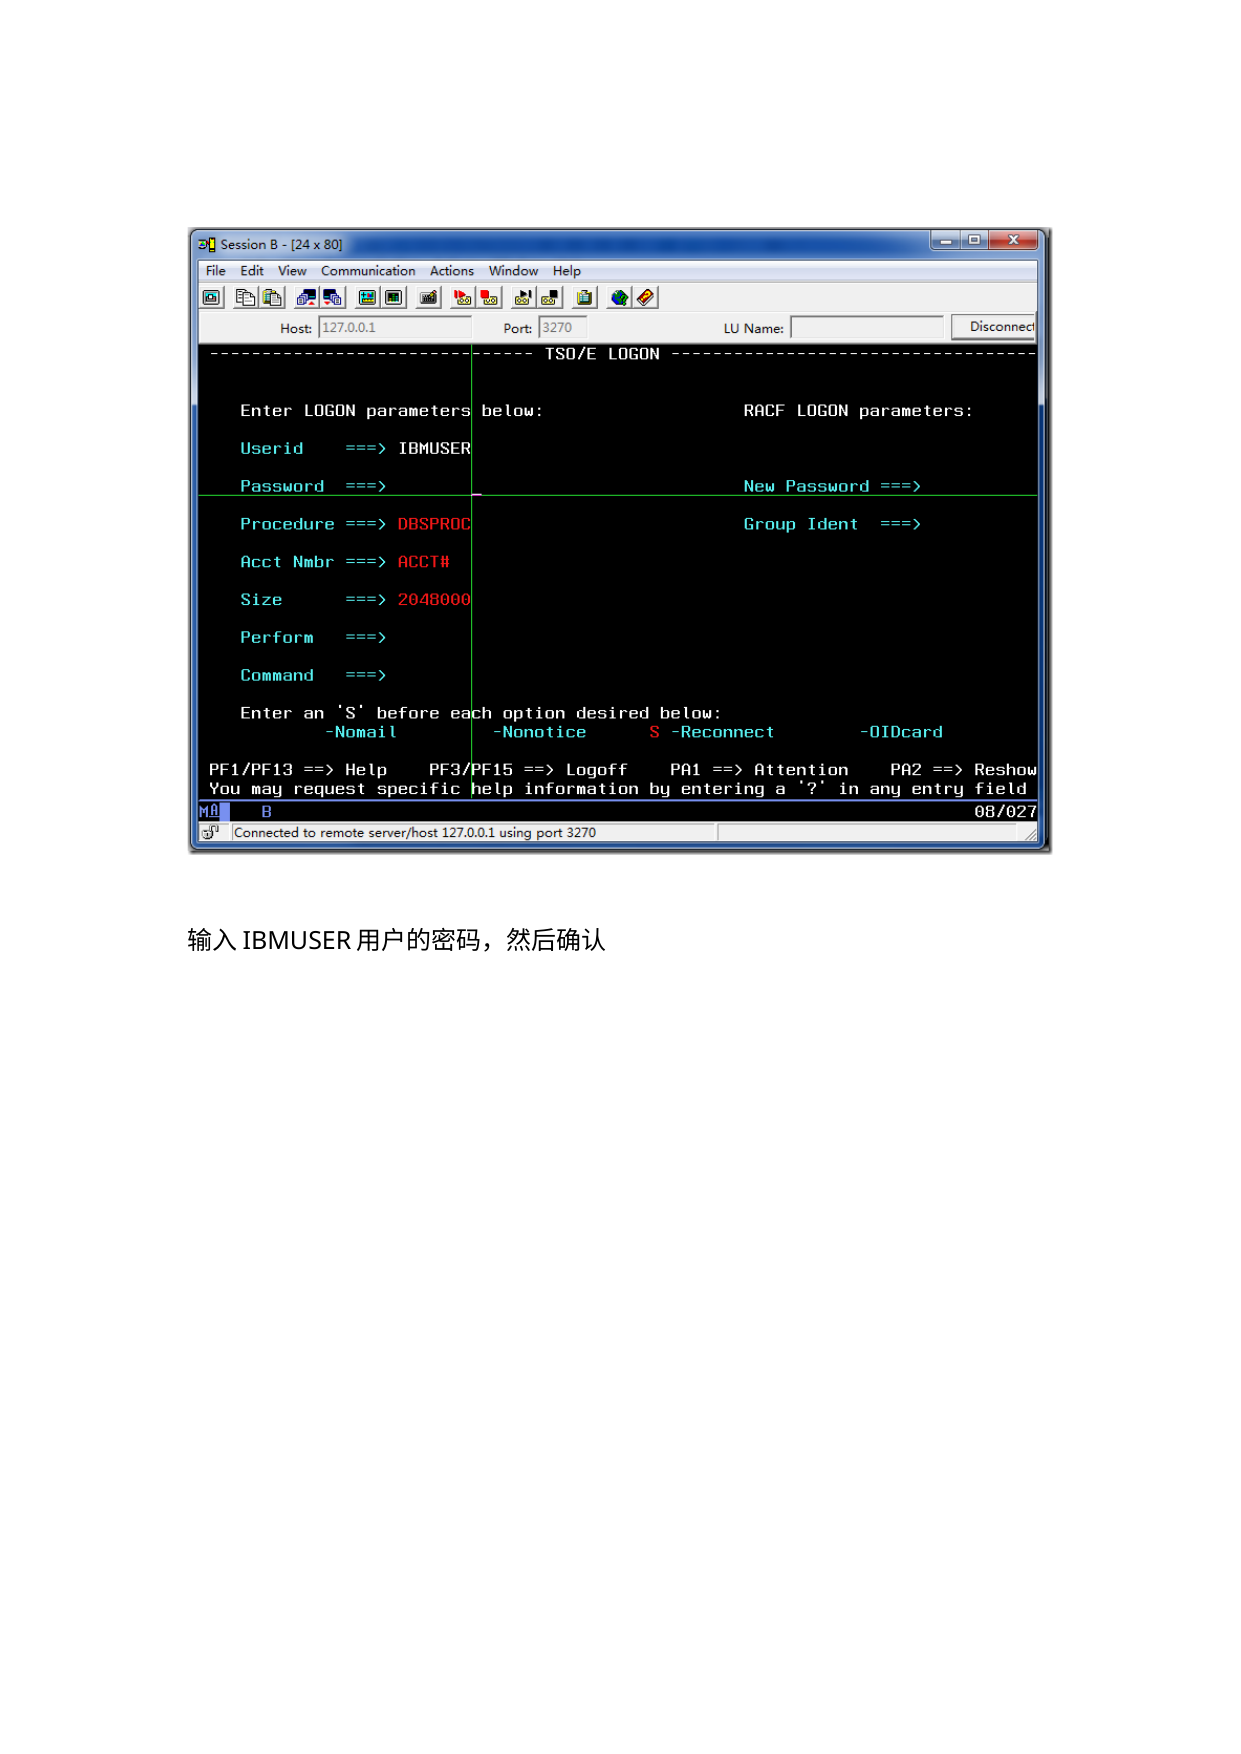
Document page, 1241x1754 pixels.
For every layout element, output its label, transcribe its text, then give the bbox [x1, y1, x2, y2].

picture [187, 227, 1053, 855]
text 输入IBMUSER用户的密码，然后确认 [187, 906, 1053, 971]
